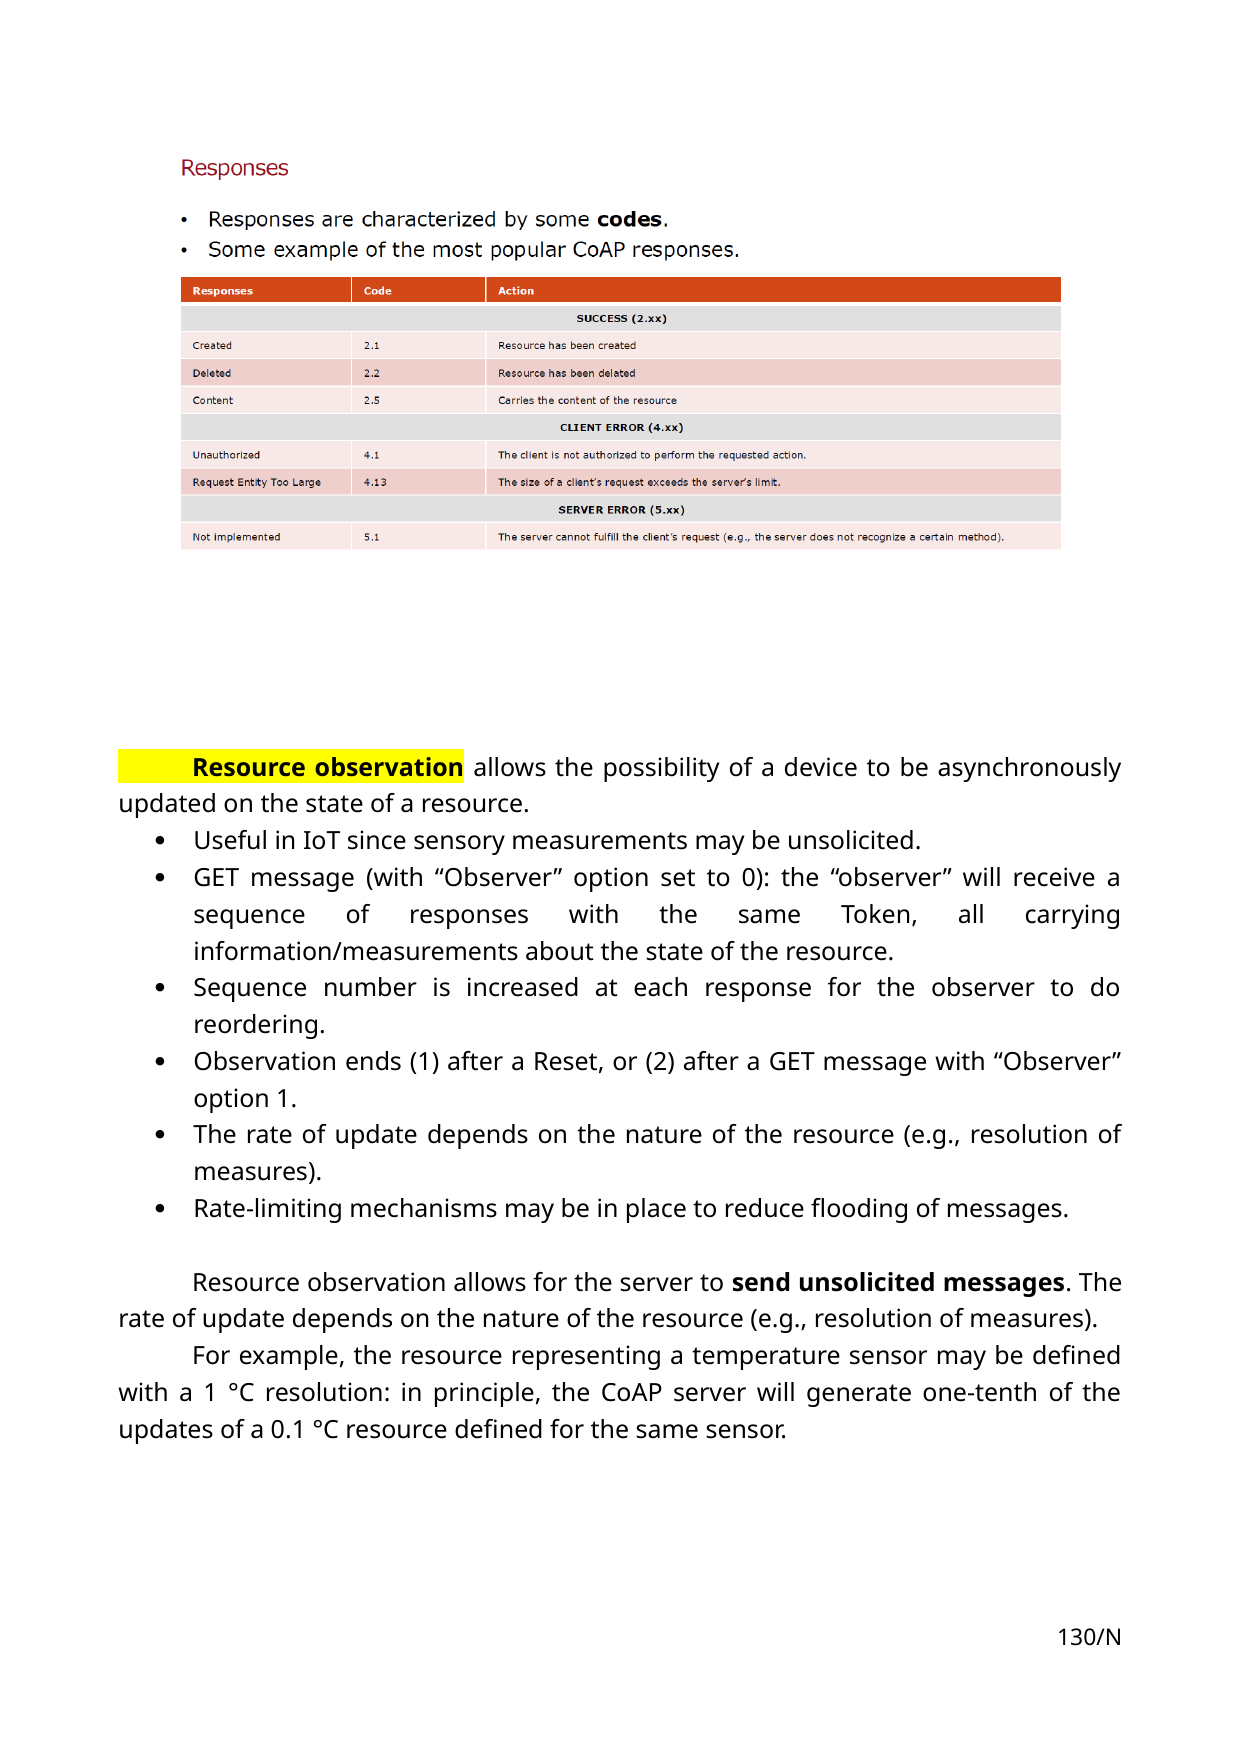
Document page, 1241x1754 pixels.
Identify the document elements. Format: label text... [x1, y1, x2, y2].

list Rate-limiting mechanisms may be in place to reduce flooding of messages. [156, 1191, 1122, 1225]
list Resource observation allows the possibility of a device to be asynchronously updated on the state of a resource. [118, 749, 1122, 820]
list For example, the resource representing a temperature sensor may be defined with a 1 °C resolution: in principle, the CoAP server will generate one-tenth of the updates of a 0.1 °C resource defined for the same sensor. [118, 1338, 1122, 1445]
list The rate of update depends on the nature of the resource (e.g., resolution of measures). [156, 1117, 1122, 1188]
list GET message (with “Observer” option set to 0): the “observer” will receive a sequence of responses with the same Token, all carrying information/measurements about the state of the resource. [156, 860, 1122, 967]
list Sequence number is increased at each response for the observer to do reordering. [156, 970, 1122, 1041]
picture [163, 147, 1077, 564]
list Useful in IoT since sensory measurements may be unsolicited. [156, 823, 1122, 857]
list Observation ends (1) after a Reset, or (2) after a GET message with “Observer” option 1. [156, 1043, 1122, 1114]
list Resource observation allows for the server to send unsolicited messages. The rate of update depends on the nature of the resource (e.g., resolution of measures). [118, 1264, 1122, 1335]
